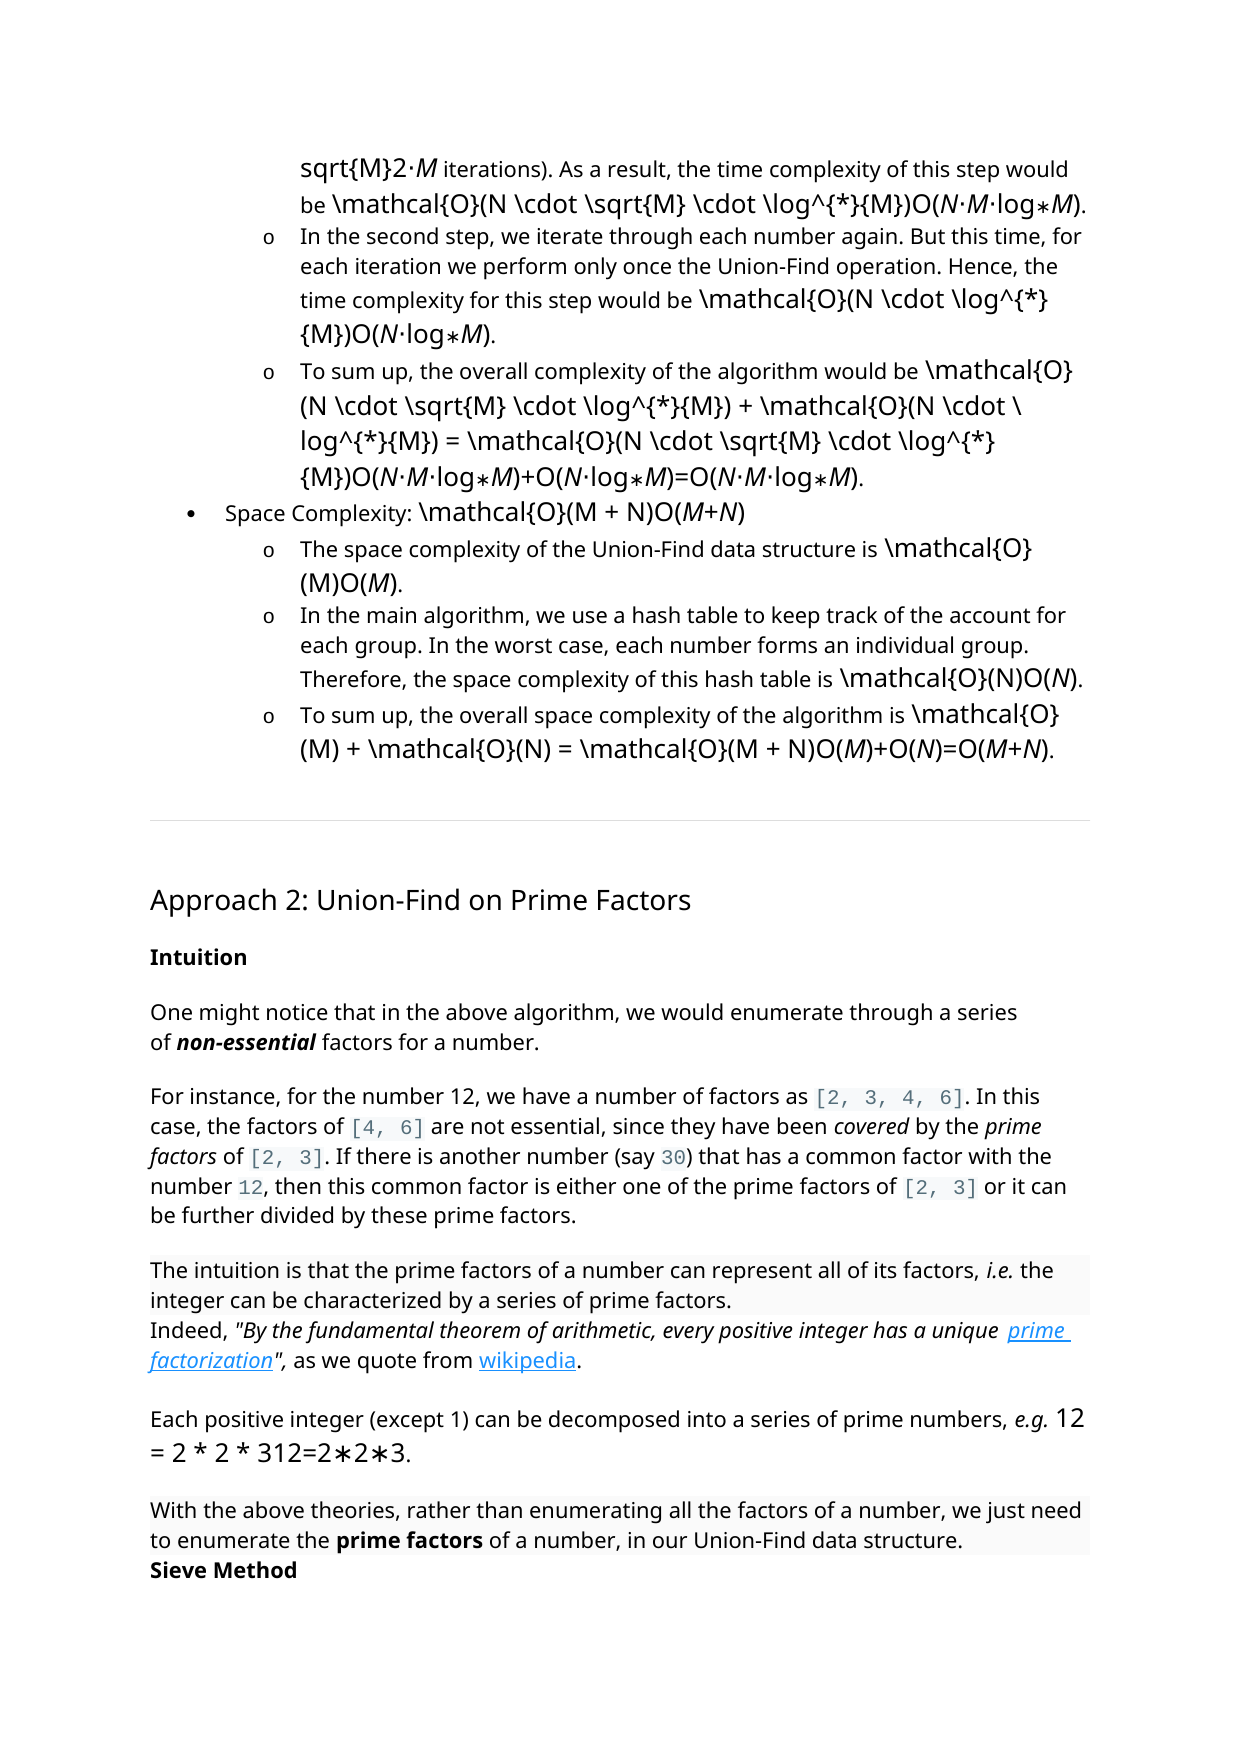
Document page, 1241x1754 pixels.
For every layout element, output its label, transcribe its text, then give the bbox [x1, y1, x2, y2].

list In the second step, we iterate through each number again. But this time, for each iteration we perform only once the Union-Find operation. Hence, the time complexity for this step would be \mathcal{O}(N \cdot \log^{*}{M})O(N⋅log∗M). [262, 221, 1090, 352]
text The intuition is that the prime factors of a number can represent all of its factors, i.e. the integer can be characterized by a series of prime factors. [150, 1255, 1090, 1315]
list To sum up, the overall complexity of the algorithm would be \mathcal{O}(N \cdot \sqrt{M} \cdot \log^{*}{M}) + \mathcal{O}(N \cdot \log^{*}{M}) = \mathcal{O}(N \cdot \sqrt{M} \cdot \log^{*}{M})O(N⋅M​⋅log∗M)+O(N⋅log∗M)=O(N⋅M​⋅log∗M). [262, 352, 1090, 494]
list The space complexity of the Union-Find data structure is \mathcal{O}(M)O(M). [262, 529, 1090, 600]
subtitle Approach 2: Union-Find on Prime Factors [150, 880, 1090, 918]
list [262, 150, 1090, 221]
text Intuition [150, 942, 1090, 972]
text With the above theories, rather than enumerating all the factors of a number, we just need to enumerate the prime factors of a number, in our Union-Find data structure. [150, 1496, 1090, 1555]
text Sieve Method [150, 1555, 1090, 1585]
text Indeed, "By the fundamental theorem of arithmetic, every positive integer has a unique prime factorization", as we quote from wikipedia. [150, 1315, 1090, 1374]
list In the main algorithm, we use a hash table to keep track of the account for each group. In the worst case, each number forms an individual group. Therefore, the space complexity of this hash table is \mathcal{O}(N)O(N). [262, 600, 1090, 695]
text Each positive integer (except 1) can be decomposed into a series of prime numbers, e.g. 12 = 2 * 2 * 312=2∗2∗3. [150, 1399, 1090, 1471]
text For instance, for the number 12, we have a number of factors as [2, 3, 4, 6]. In this case, the factors of [4, 6] are not essential, since they have been covered by the prime factors of [2, 3]. If there is another number (say 30) that has a common factor with the number 12, then this common factor is either one of the prime factors of [2, 3] or it can be further divided by these prime factors. [150, 1081, 1090, 1230]
list To sum up, the overall space complexity of the algorithm is \mathcal{O}(M) + \mathcal{O}(N) = \mathcal{O}(M + N)O(M)+O(N)=O(M+N). [262, 695, 1090, 795]
list Space Complexity: \mathcal{O}(M + N)O(M+N) [187, 494, 1090, 529]
text One might notice that in the above algorithm, we would enumerate through a series of non-essential factors for a number. [150, 997, 1090, 1056]
